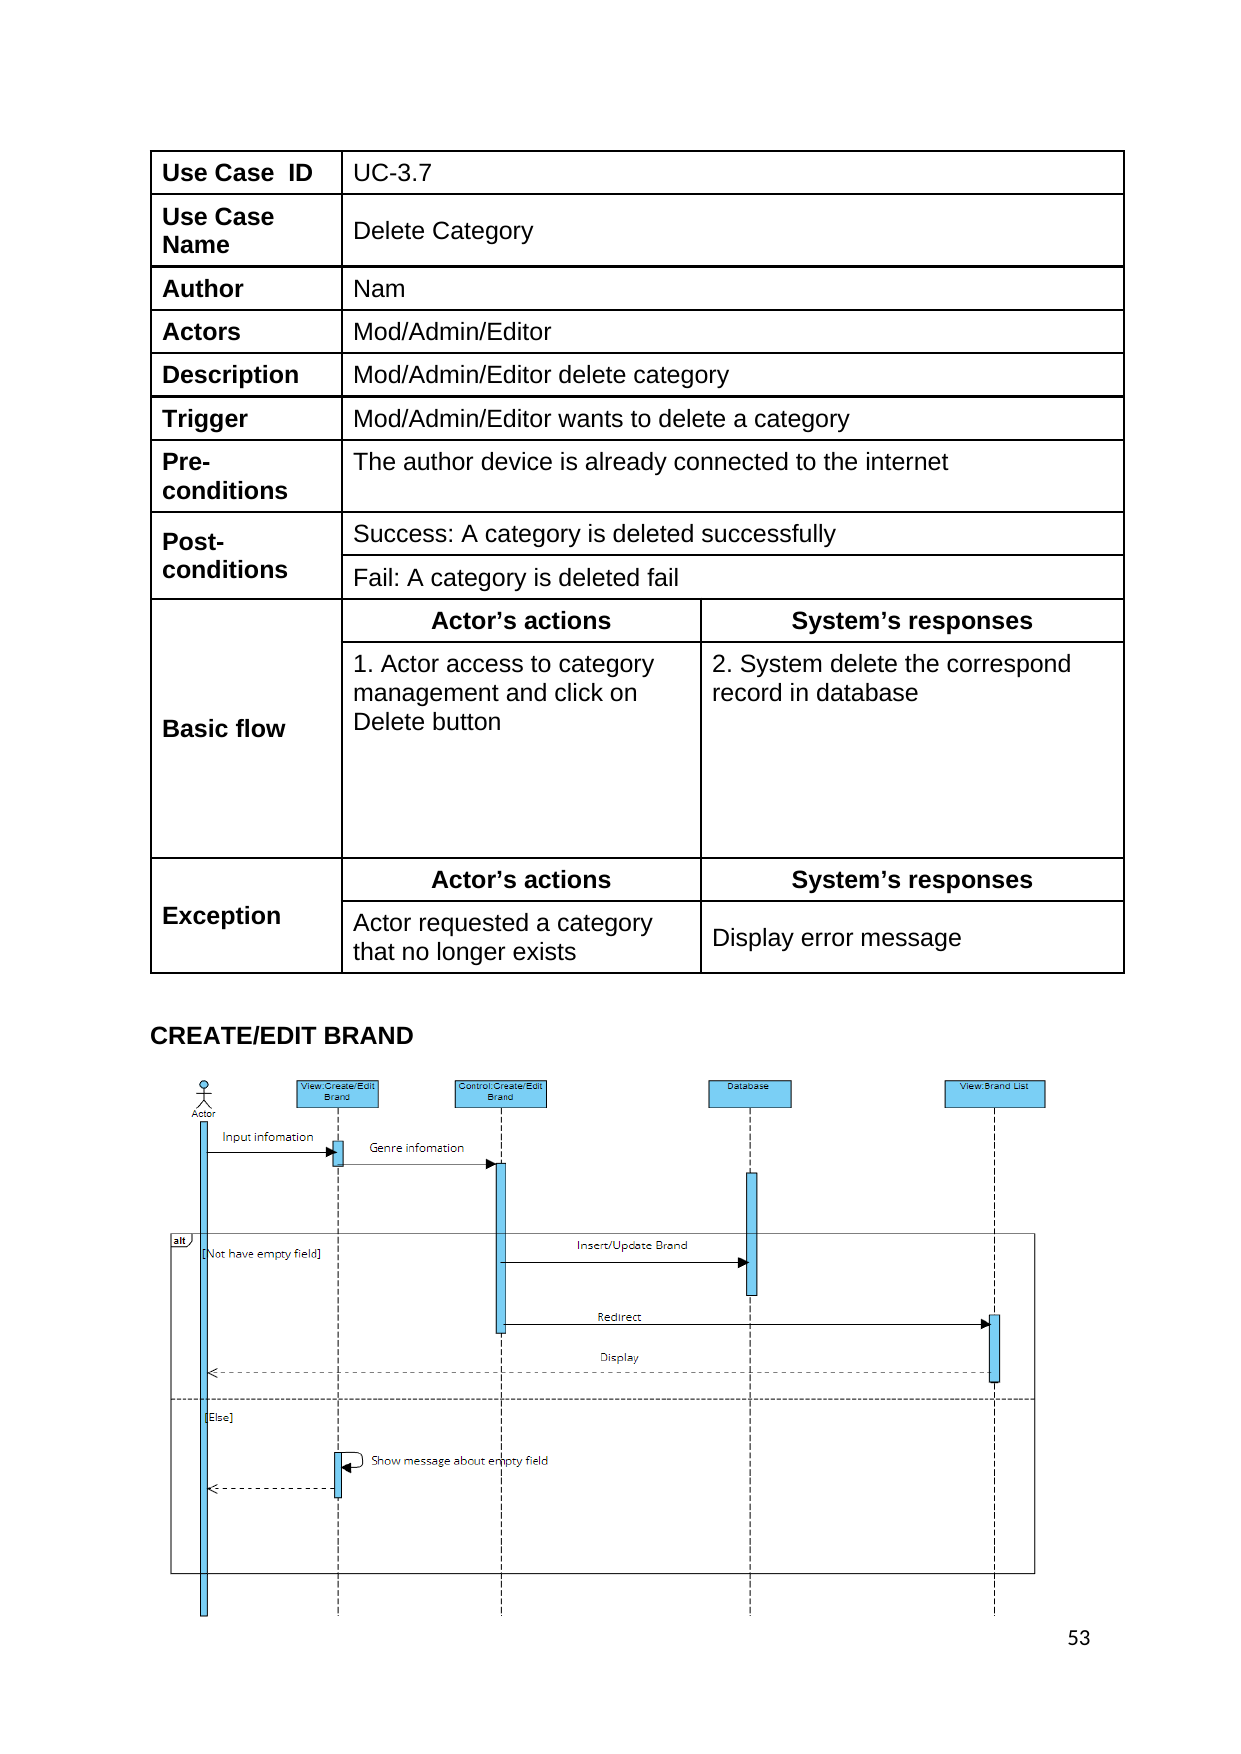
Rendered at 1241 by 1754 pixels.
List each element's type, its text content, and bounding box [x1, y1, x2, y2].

table_cell Actor’s actions [343, 859, 700, 900]
table_cell 2. System delete the correspond record in database [702, 643, 1123, 857]
table_cell Exception [152, 859, 341, 972]
picture [153, 1061, 1050, 1626]
table_cell System’s responses [702, 600, 1123, 641]
table_cell Actor requested a category that no longer exists [343, 902, 700, 972]
table_cell The author device is already connected to the internet [343, 441, 1123, 511]
table_cell Description [152, 354, 341, 395]
table_cell Basic flow [152, 600, 341, 857]
table_cell Mod/Admin/Editor wants to delete a category [343, 398, 1123, 439]
subtitle CREATE/EDIT BRAND [150, 1021, 1090, 1050]
table_cell Trigger [152, 398, 341, 439]
table_cell Use Case Name [152, 195, 341, 265]
table_cell Author [152, 268, 341, 309]
table_cell Actor’s actions [343, 600, 700, 641]
table_cell Delete Category [343, 195, 1123, 265]
table_cell Mod/Admin/Editor [343, 311, 1123, 352]
table_cell Fail: A category is deleted fail [343, 556, 1123, 597]
table_header Use Case ID [152, 152, 341, 193]
table_cell Post-conditions [152, 513, 341, 597]
table_cell Nam [343, 268, 1123, 309]
table_cell System’s responses [702, 859, 1123, 900]
table_cell 1. Actor access to category management and click on Delete button [343, 643, 700, 857]
table_cell Pre-conditions [152, 441, 341, 511]
table_cell Actors [152, 311, 341, 352]
table_cell Display error message [702, 902, 1123, 972]
table_cell Mod/Admin/Editor delete category [343, 354, 1123, 395]
table_header UC-3.7 [343, 152, 1123, 193]
table_cell Success: A category is deleted successfully [343, 513, 1123, 554]
